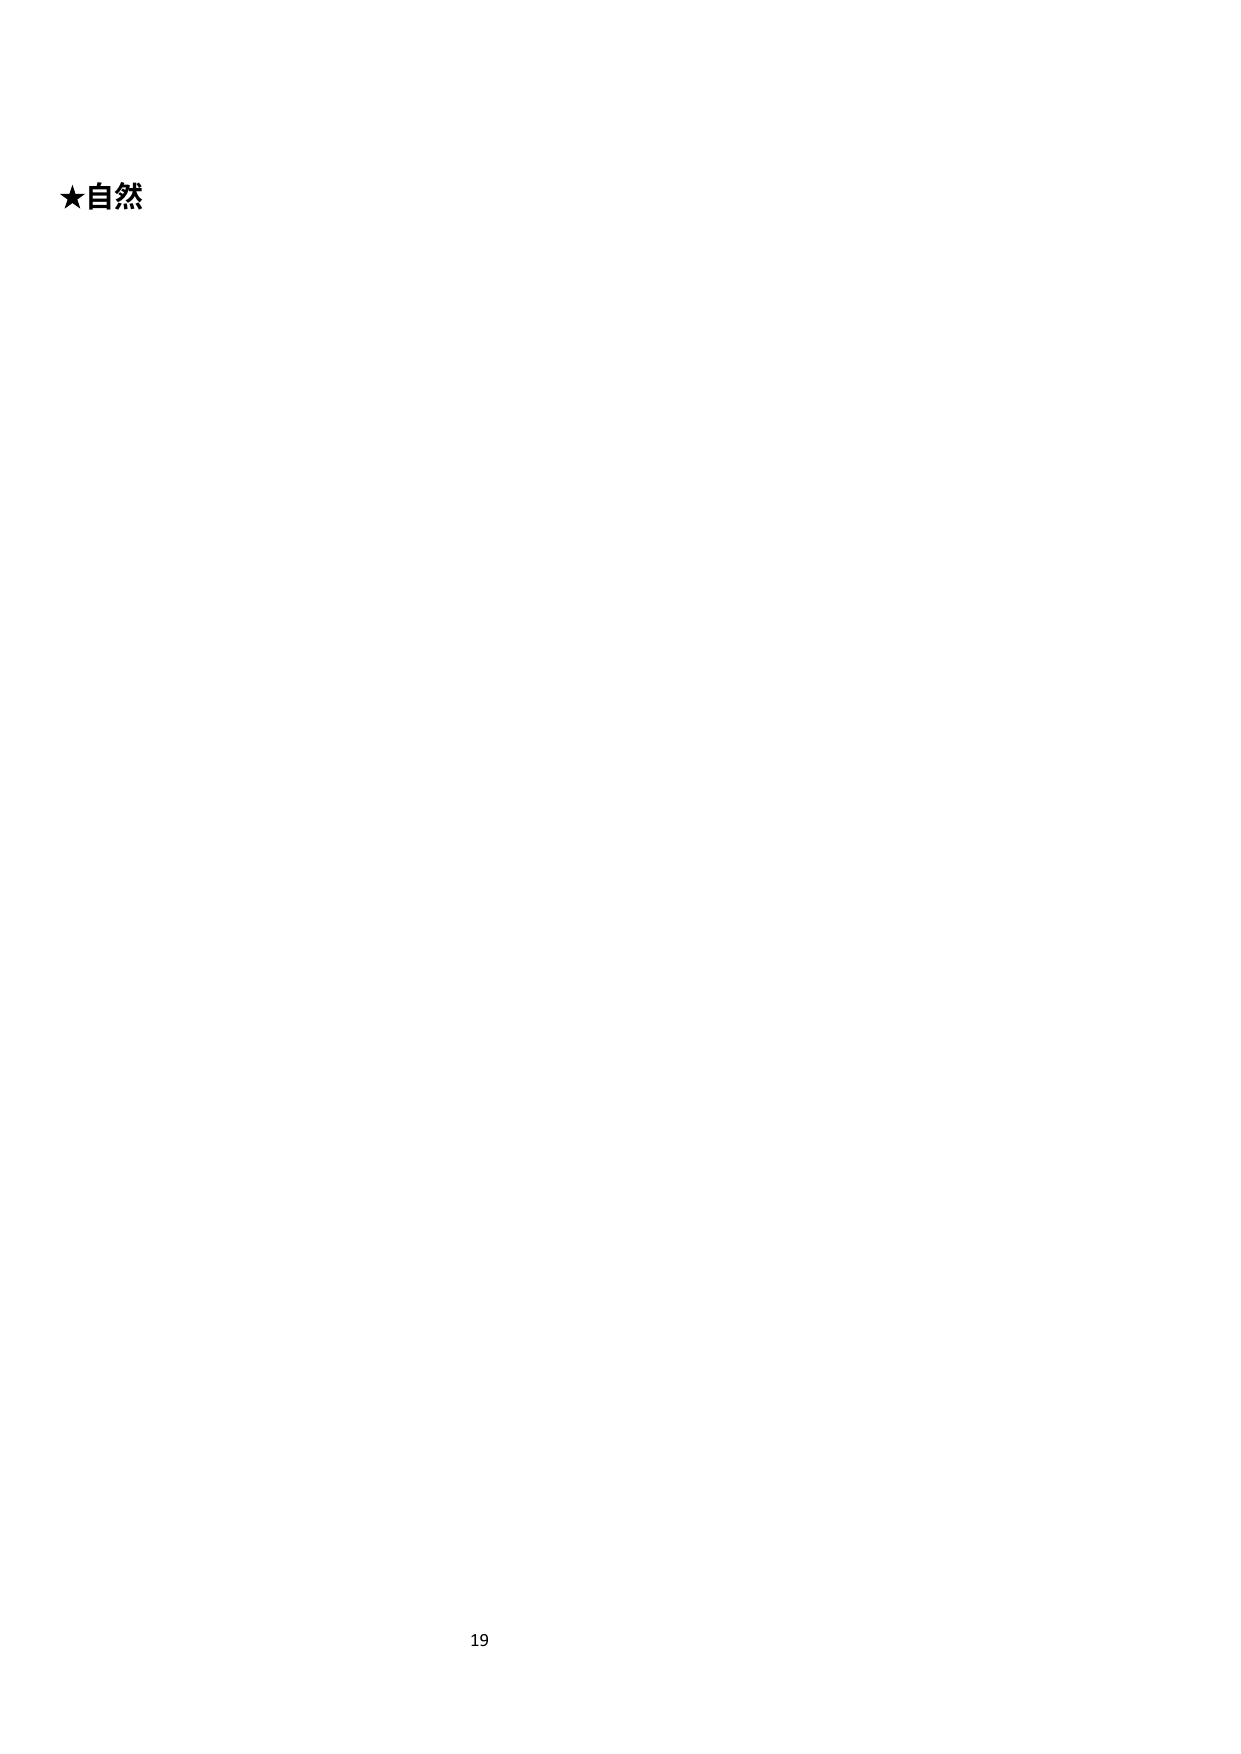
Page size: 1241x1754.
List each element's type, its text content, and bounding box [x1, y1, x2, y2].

text ★自然 [59, 162, 1181, 227]
